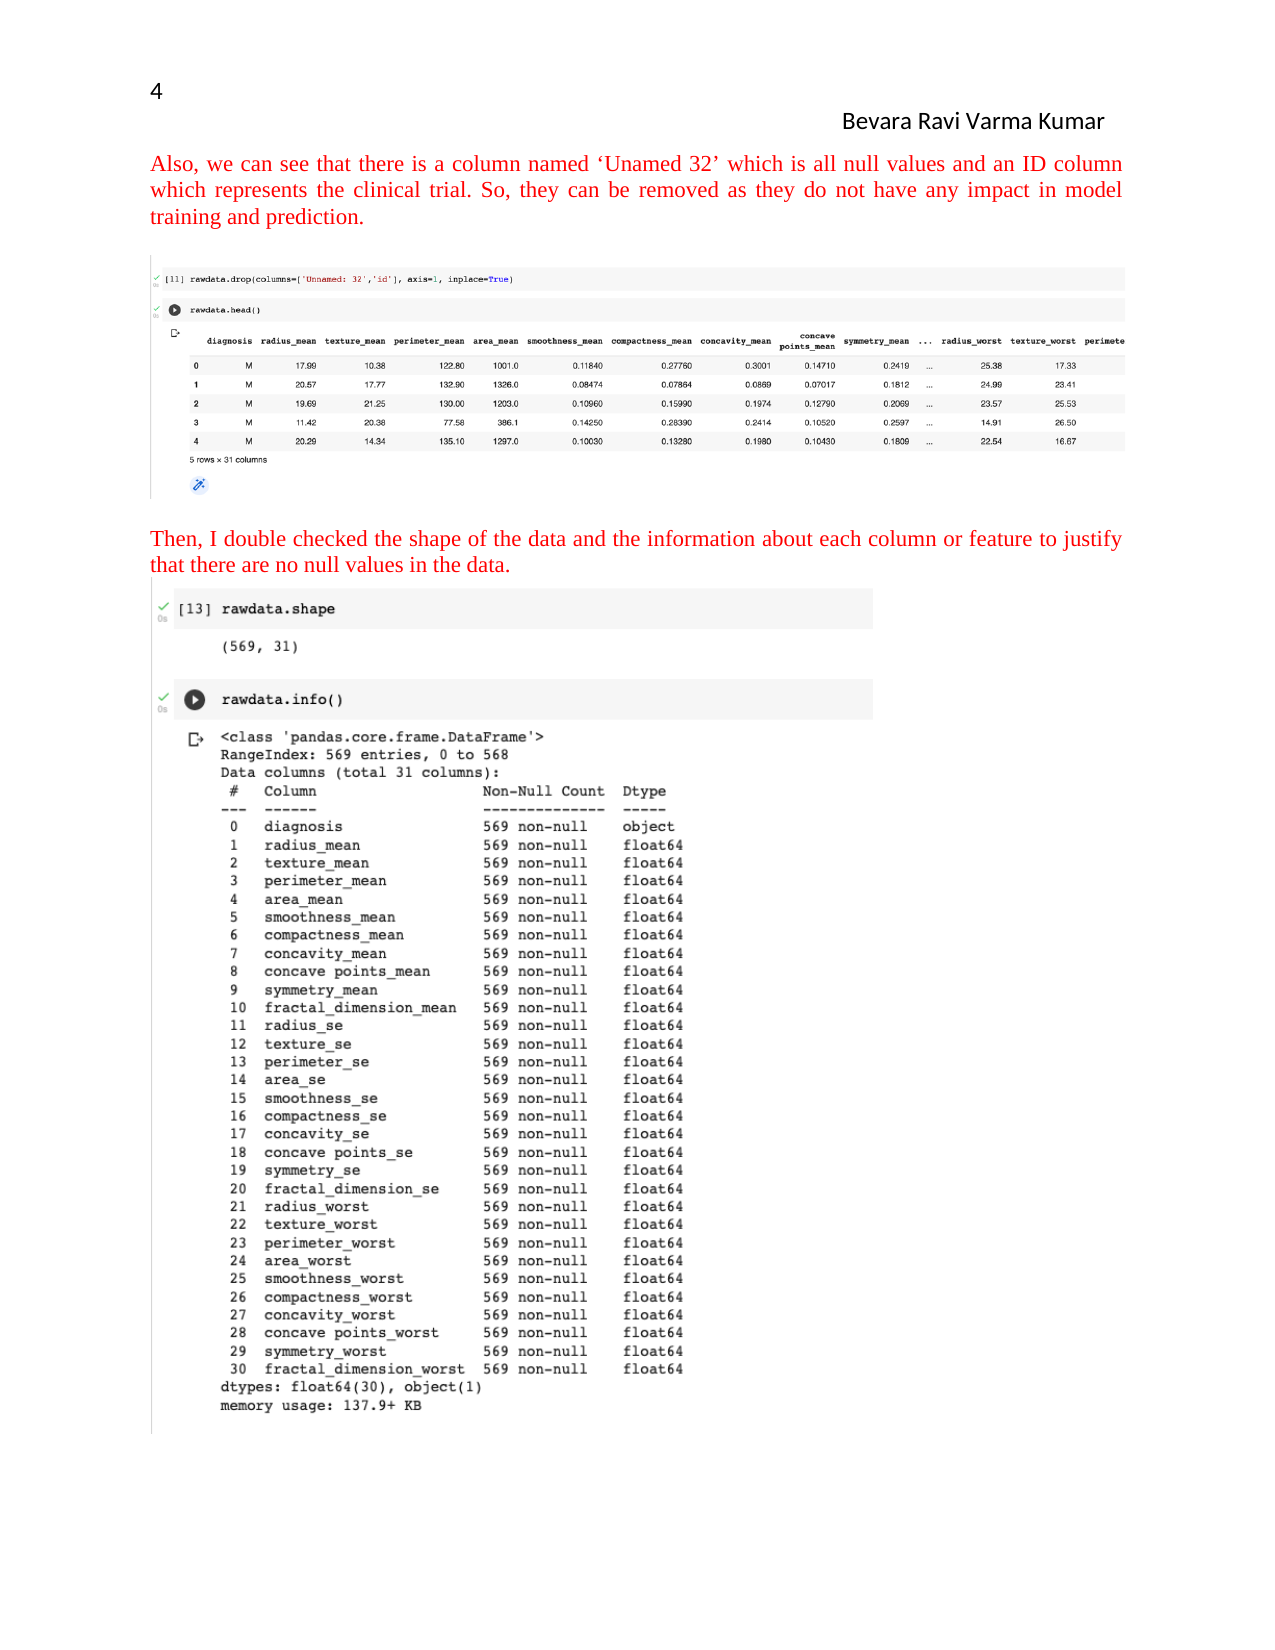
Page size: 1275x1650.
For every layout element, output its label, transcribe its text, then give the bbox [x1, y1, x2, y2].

picture [150, 577, 873, 1434]
text Also, we can see that there is a column named ‘Unamed 32’ which is all null values and an ID column which represents the clinical trial. So, they can be removed as they do not have any impact in model training and prediction. [150, 150, 1125, 229]
picture [150, 255, 1125, 499]
text Then, I double checked the shape of the data and the information about each column or feature to justify that there are no null values in the data. [150, 524, 1125, 577]
